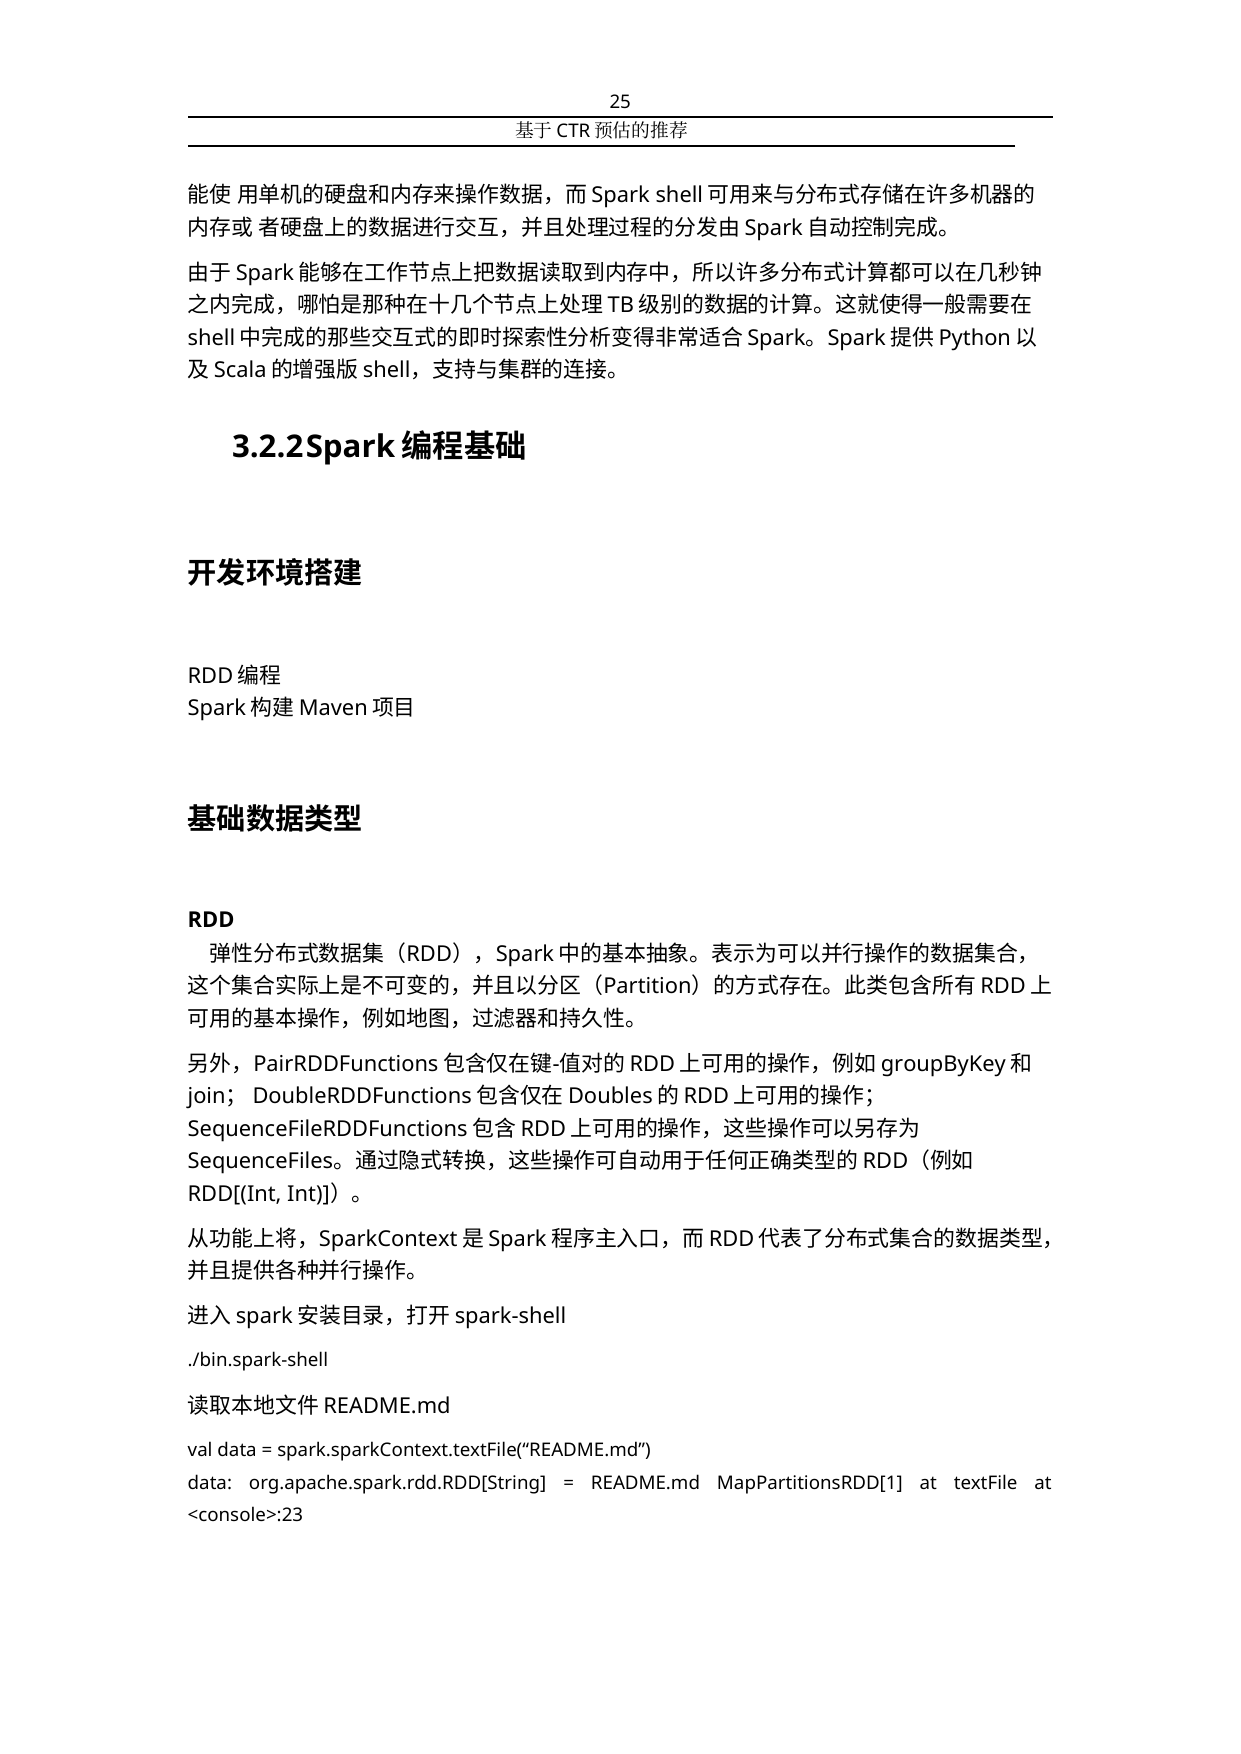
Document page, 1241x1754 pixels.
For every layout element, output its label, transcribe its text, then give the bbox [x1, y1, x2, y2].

text 读取本地文件README.md [187, 1388, 1053, 1421]
list RDD编程 [187, 657, 1053, 690]
subtitle 开发环境搭建 [187, 539, 1053, 604]
text 从功能上将，SparkContext是Spark程序主入口，而RDD代表了分布式集合的数据类型，并且提供各种并行操作。 [187, 1221, 1053, 1286]
text data: org.apache.spark.rdd.RDD[String] = README.md MapPartitionsRDD[1] at textFile at <console>:23 [187, 1466, 1053, 1531]
text 另外，PairRDDFunctions包含仅在键-值对的RDD上可用的操作，例如groupByKey和join； DoubleRDDFunctions包含仅在Doubles的RDD上可用的操作； SequenceFileRDDFunctions包含RDD上可用的操作，这些操作可以另存为SequenceFiles。通过隐式转换，这些操作可自动用于任何正确类型的RDD（例如RDD[(Int, Int)]）。 [187, 1046, 1053, 1208]
text 进入spark安装目录，打开spark-shell [187, 1298, 1053, 1331]
text 由于Spark能够在工作节点上把数据读取到内存中，所以许多分布式计算都可以在几秒钟 之内完成，哪怕是那种在十几个节点上处理TB级别的数据的计算。这就使得一般需要在shell中完成的那些交互式的即时探索性分析变得非常适合Spark。Spark提供Python以及Scala的增强版shell，支持与集群的连接。 [187, 254, 1053, 384]
subtitle Spark编程基础 [232, 411, 1053, 476]
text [187, 177, 1053, 242]
text val data = spark.sparkContext.textFile(“README.md”) [187, 1433, 1053, 1466]
text 弹性分布式数据集（RDD），Spark中的基本抽象。表示为可以并行操作的数据集合，这个集合实际上是不可变的，并且以分区（Partition）的方式存在。此类包含所有RDD上可用的基本操作，例如地图，过滤器和持久性。 [187, 936, 1053, 1033]
text RDD [187, 903, 1053, 936]
list Spark构建Maven项目 [187, 690, 1053, 722]
subtitle 基础数据类型 [187, 784, 1053, 849]
text ./bin.spark-shell [187, 1343, 1053, 1376]
